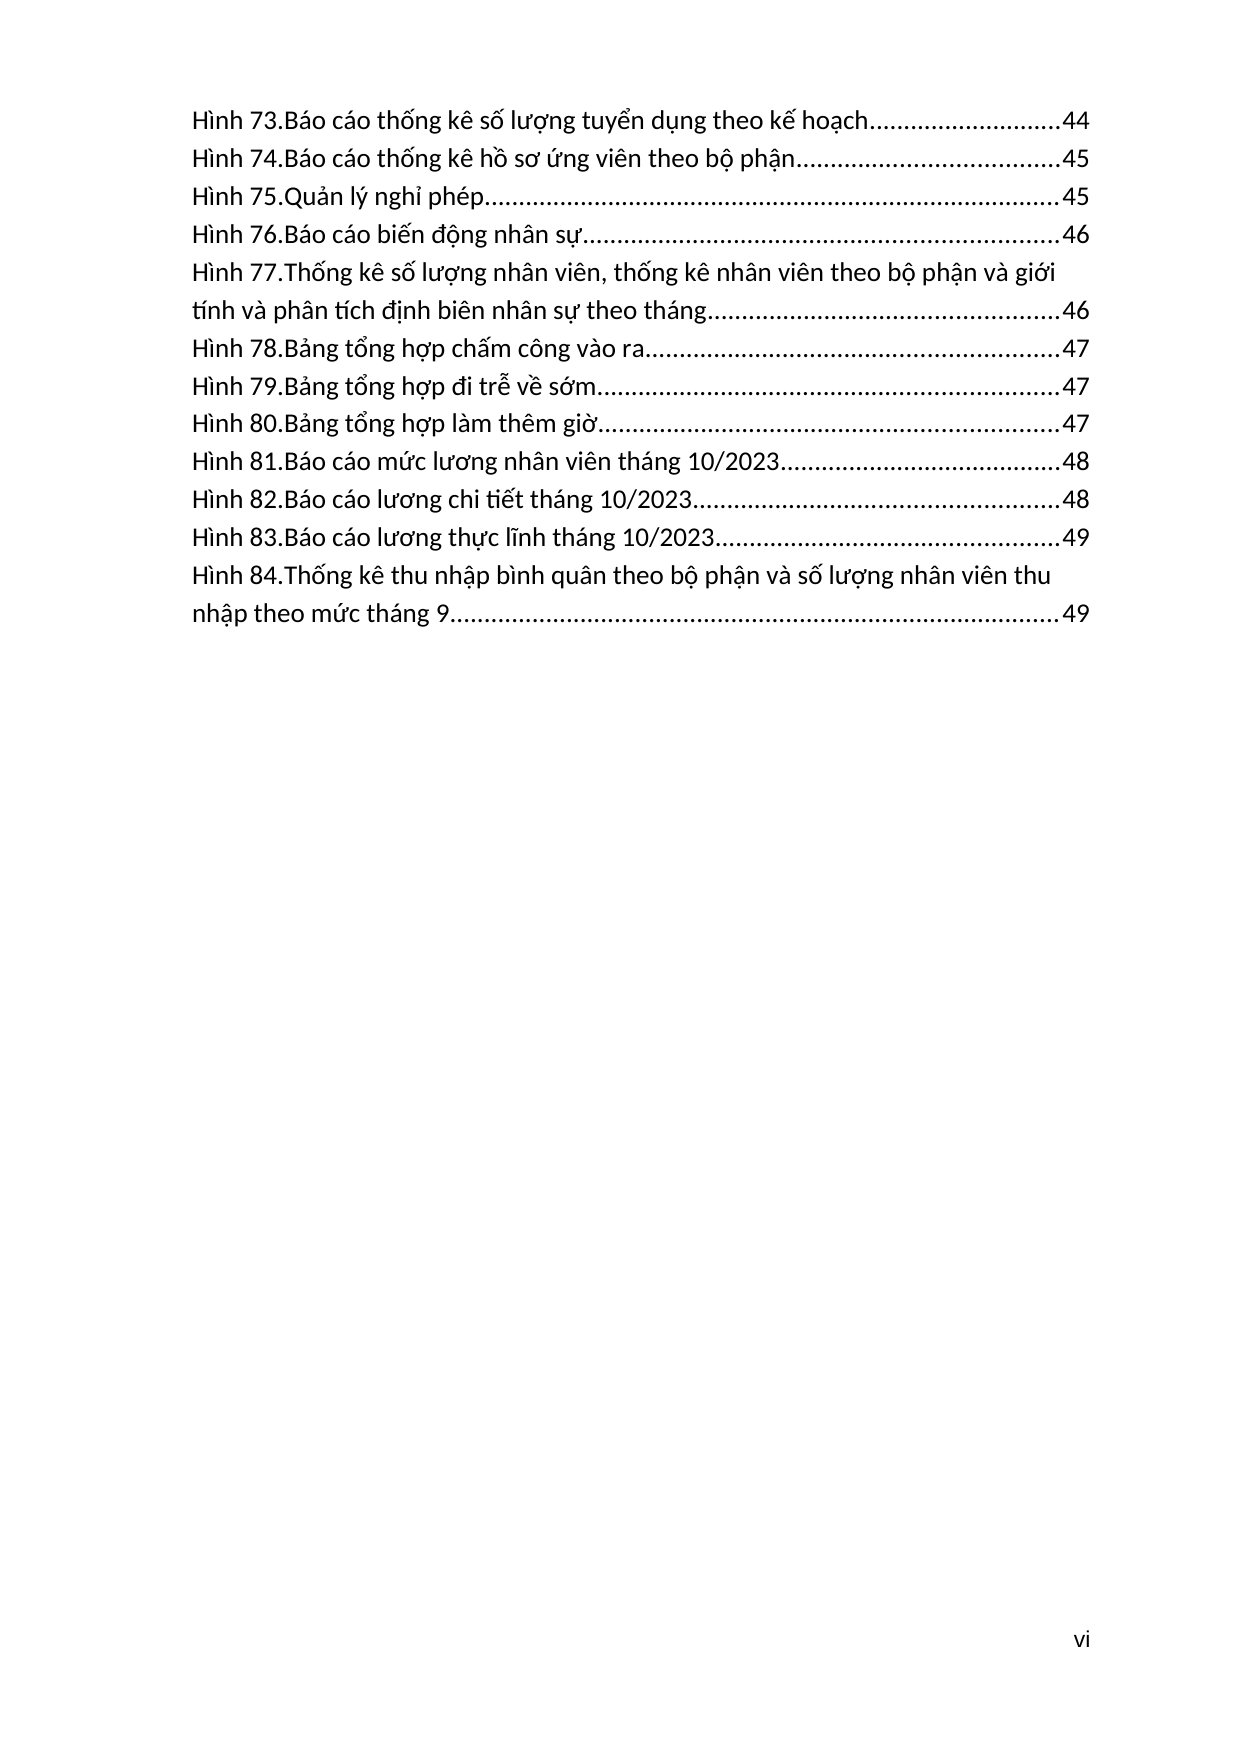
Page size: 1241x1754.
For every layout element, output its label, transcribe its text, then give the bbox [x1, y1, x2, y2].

text Hình 77.Thống kê số lượng nhân viên, thống kê nhân viên theo bộ phận và giới tính và phân tích định biên nhân sự theo tháng 46 [192, 255, 1090, 326]
text Hình 76.Báo cáo biến động nhân sự 46 [192, 217, 1090, 250]
text Hình 82.Báo cáo lương chi tiết tháng 10/2023 48 [192, 482, 1090, 516]
text Hình 81.Báo cáo mức lương nhân viên tháng 10/2023 48 [192, 444, 1090, 478]
text Hình 79.Bảng tổng hợp đi trễ về sớm 47 [192, 369, 1090, 402]
text Hình 83.Báo cáo lương thực lĩnh tháng 10/2023 49 [192, 520, 1090, 553]
text Hình 78.Bảng tổng hợp chấm công vào ra 47 [192, 331, 1090, 364]
text Hình 74.Báo cáo thống kê hồ sơ ứng viên theo bộ phận 45 [192, 141, 1090, 174]
text Hình 75.Quản lý nghỉ phép 45 [192, 179, 1090, 212]
text Hình 73.Báo cáo thống kê số lượng tuyển dụng theo kế hoạch 44 [192, 103, 1090, 136]
text Hình 80.Bảng tổng hợp làm thêm giờ 47 [192, 407, 1090, 440]
text Hình 84.Thống kê thu nhập bình quân theo bộ phận và số lượng nhân viên thu nhập theo mức tháng 9 49 [192, 558, 1090, 629]
